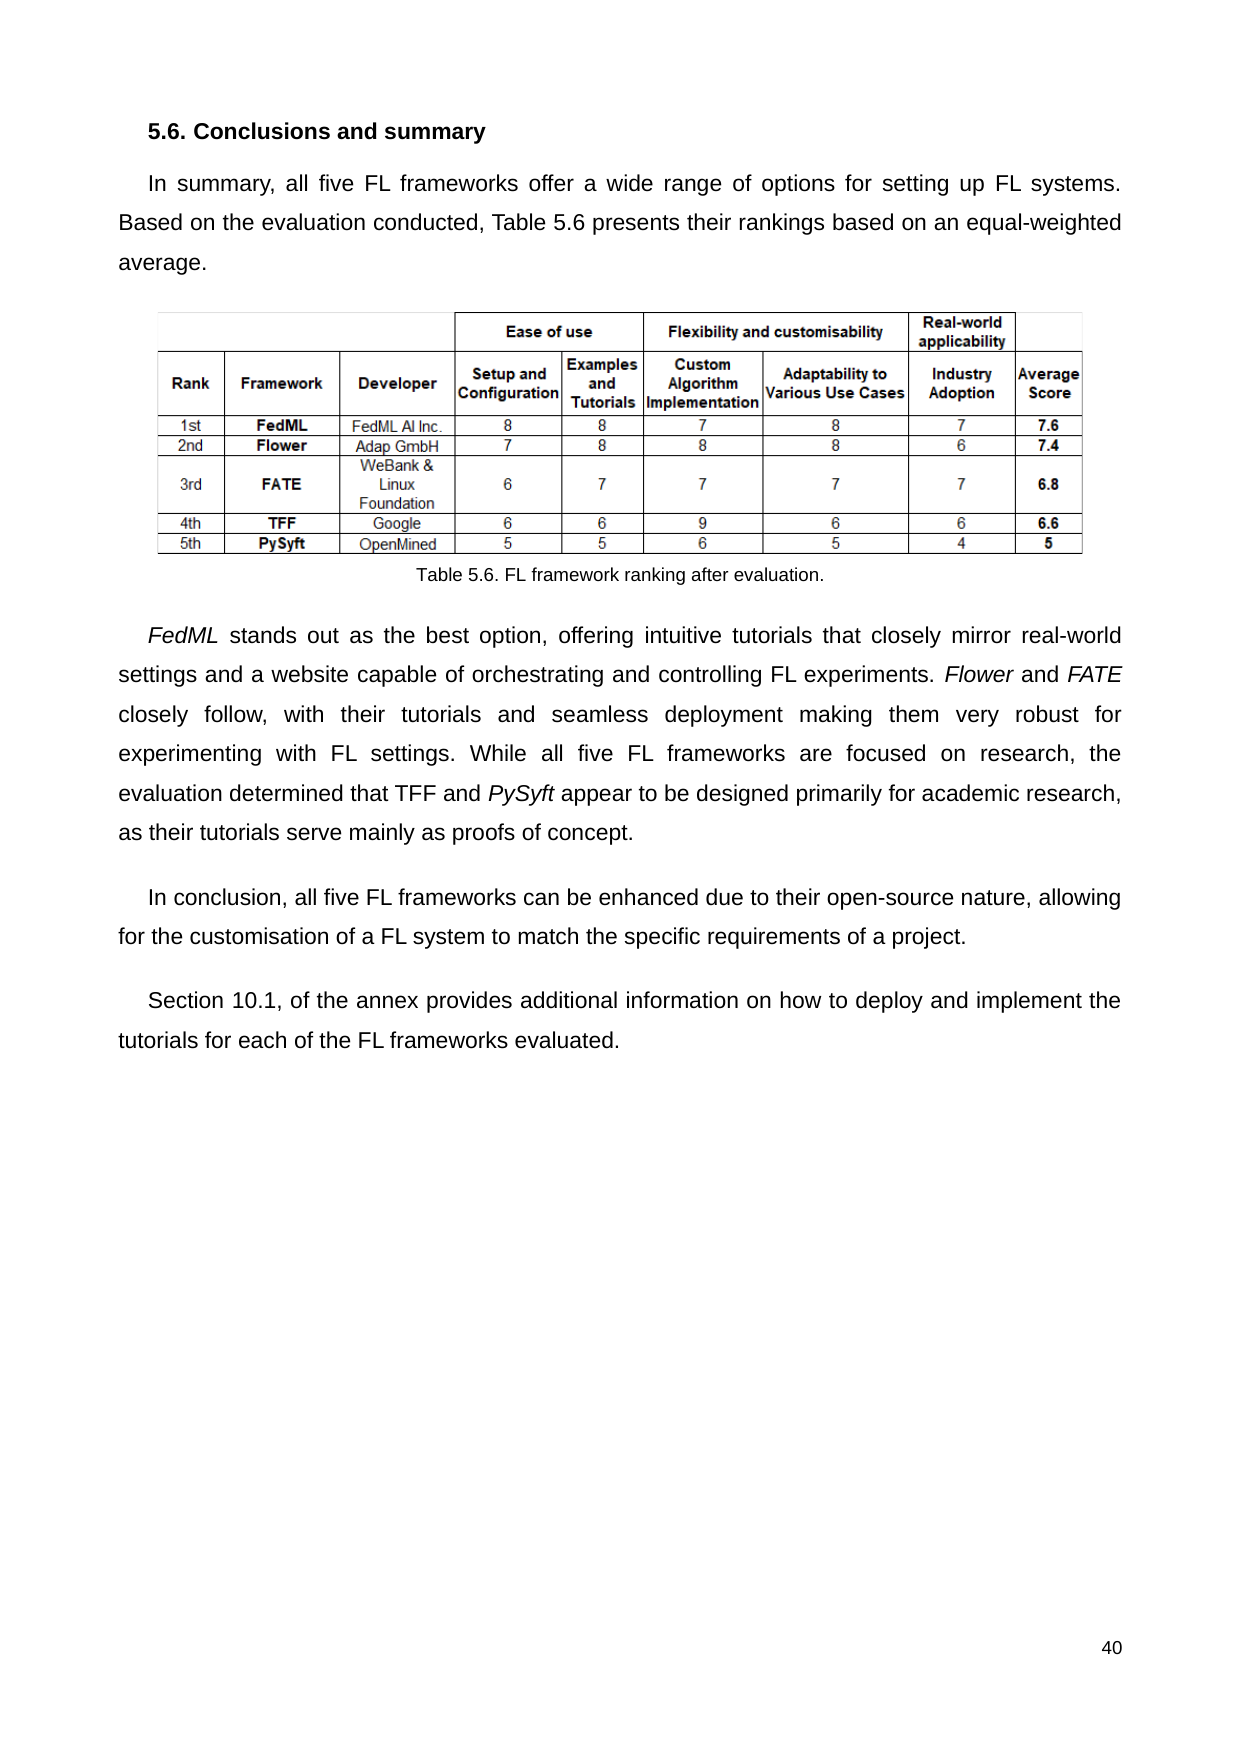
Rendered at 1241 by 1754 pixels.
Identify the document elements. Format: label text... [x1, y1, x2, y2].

subtitle 5.6. Conclusions and summary [148, 118, 1122, 144]
picture [157, 312, 1083, 554]
text FedML stands out as the best option, offering intuitive tutorials that closely mirror real-world settings and a website capable of orchestrating and controlling FL experiments. Flower and FATE closely follow, with their tutorials and seamless deployment making them very robust for experimenting with FL settings. While all five FL frameworks are focused on research, the evaluation determined that TFF and PySyft appear to be designed primarily for academic research, as their tutorials serve mainly as proofs of concept. [118, 622, 1122, 845]
text Section 10.1, of the annex provides additional information on how to deploy and implement the tutorials for each of the FL frameworks evaluated. [118, 987, 1122, 1053]
text In conclusion, all five FL frameworks can be enhanced due to their open-source nature, allowing for the customisation of a FL system to match the specific requirements of a project. [118, 883, 1122, 949]
text In summary, all five FL frameworks offer a wide range of options for setting up FL systems. Based on the evaluation conducted, Table 5.6 presents their rankings based on an equal-weighted average. [118, 169, 1122, 275]
